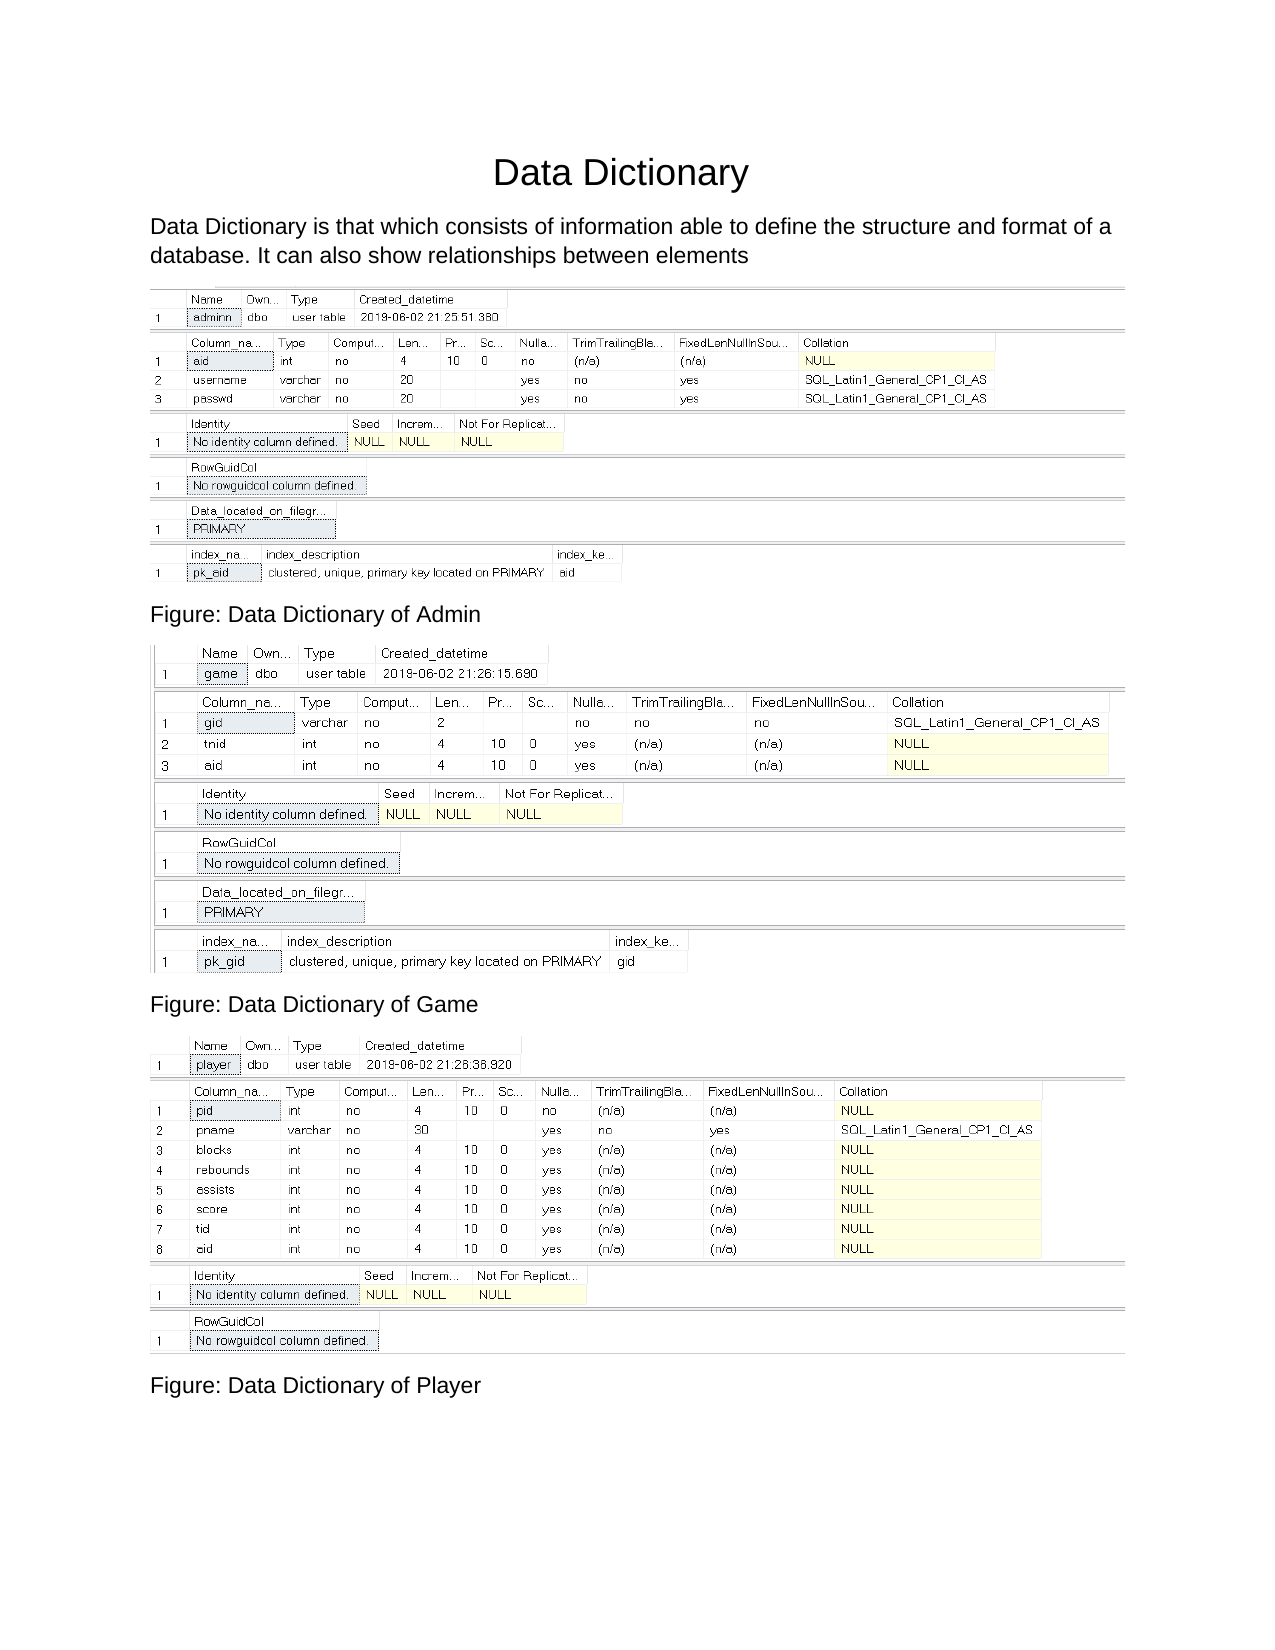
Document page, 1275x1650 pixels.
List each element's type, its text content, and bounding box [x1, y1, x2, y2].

picture [150, 645, 1125, 973]
picture [150, 1036, 1125, 1354]
text Data Dictionary is that which consists of information able to define the structure and format of a database. It can also show relationships between elements [150, 213, 1125, 268]
text Data Dictionary [150, 150, 1125, 193]
text Figure: Data Dictionary of Player [150, 1372, 1125, 1399]
text Figure: Data Dictionary of Admin [150, 601, 1125, 627]
picture [150, 286, 1125, 582]
text Figure: Data Dictionary of Game [150, 991, 1125, 1018]
